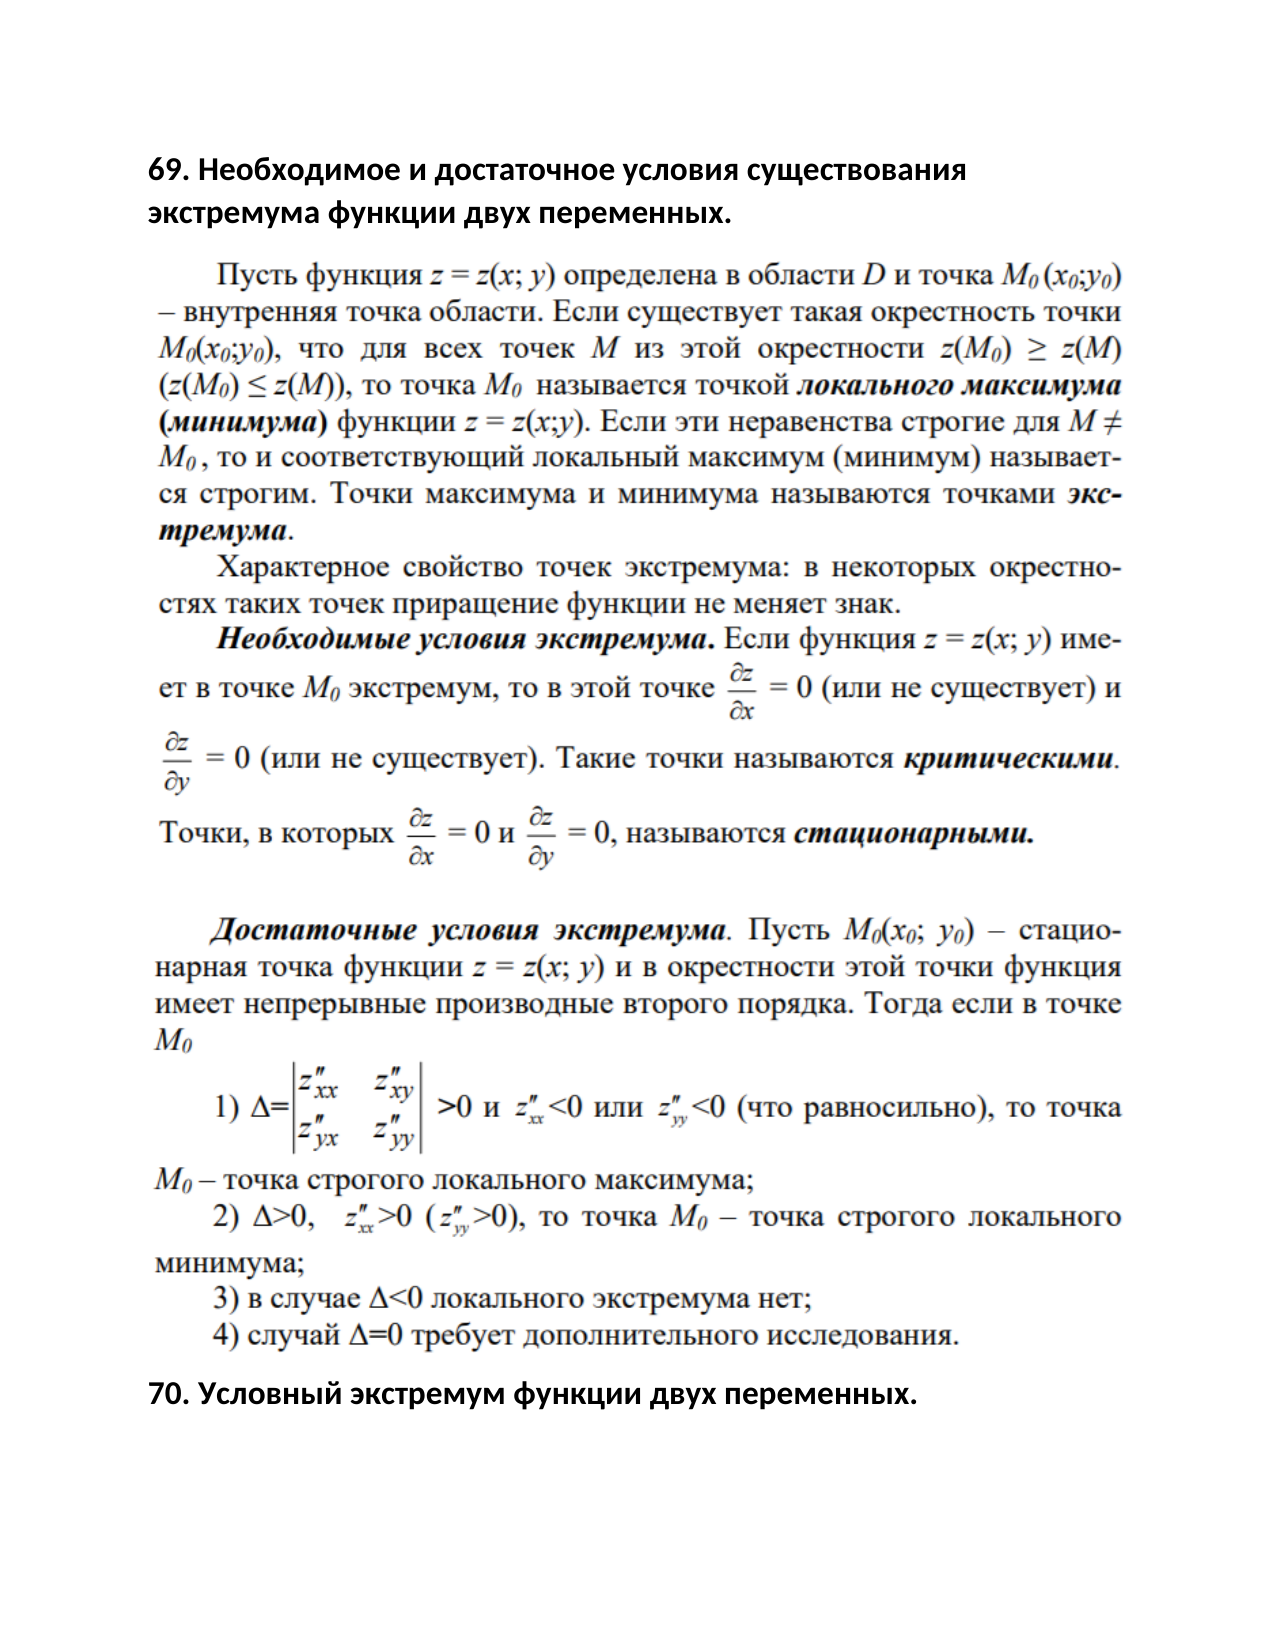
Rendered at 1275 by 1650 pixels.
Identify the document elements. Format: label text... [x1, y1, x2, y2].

picture [147, 900, 1128, 1353]
picture [147, 252, 1128, 882]
text 69. Необходимое и достаточное условия существования экстремума функции двух переменных. [148, 148, 1127, 232]
text 70. Условный экстремум функции двух переменных. [148, 1372, 1127, 1413]
